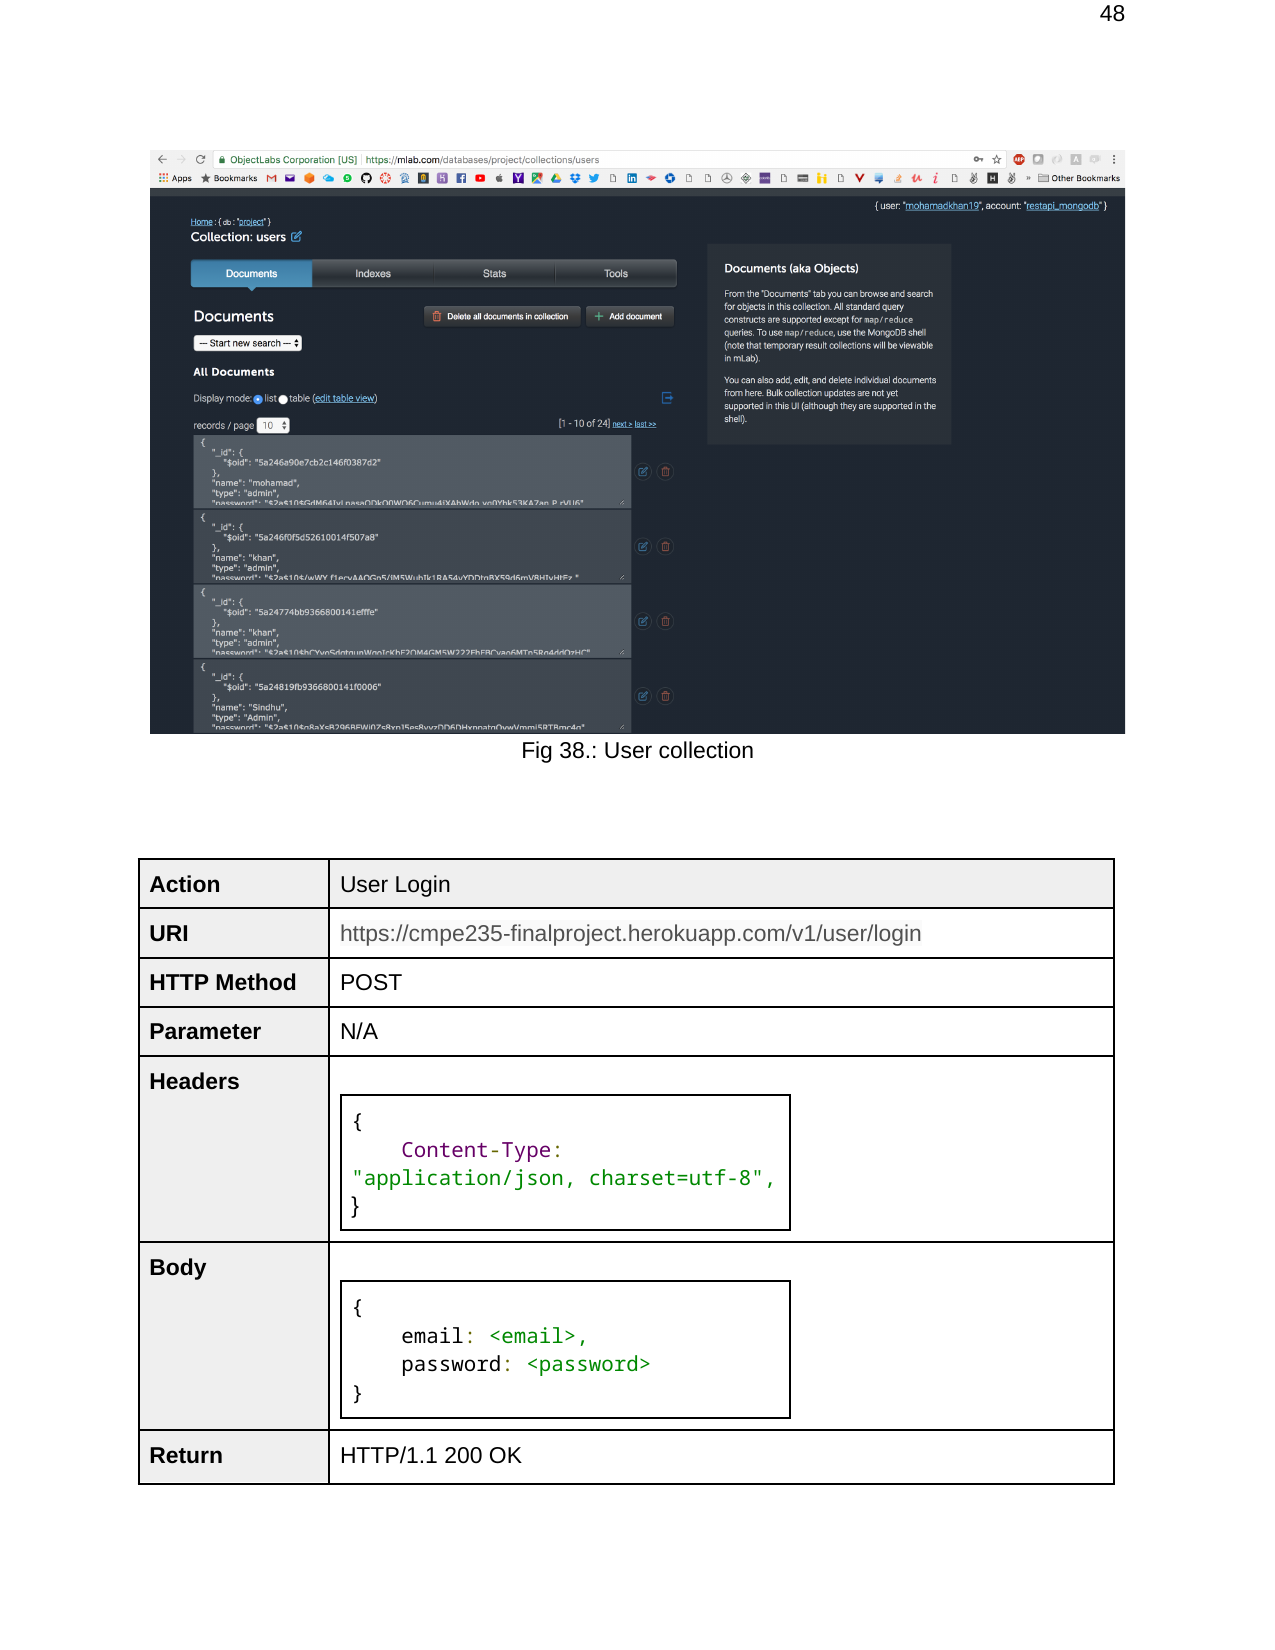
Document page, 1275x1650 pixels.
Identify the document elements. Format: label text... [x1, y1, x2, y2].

table_cell [330, 1057, 1113, 1241]
table_cell POST [330, 959, 1113, 1006]
table_cell Parameter [140, 1008, 328, 1055]
table_header Action [140, 860, 328, 907]
table_cell Body [140, 1243, 328, 1429]
table_header User Login [330, 860, 1113, 907]
table_cell HTTP/1.1 200 OK [330, 1431, 1113, 1482]
table_cell https://cmpe235-finalproject.herokuapp.com/v1/user/login [330, 909, 1113, 957]
text Fig 38.: User collection [150, 737, 1125, 763]
table_cell Headers [140, 1057, 328, 1241]
table_cell HTTP Method [140, 959, 328, 1006]
table_cell [330, 1243, 1113, 1429]
table_cell URI [140, 909, 328, 957]
picture [150, 150, 1125, 734]
table_cell N/A [330, 1008, 1113, 1055]
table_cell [140, 1431, 328, 1482]
